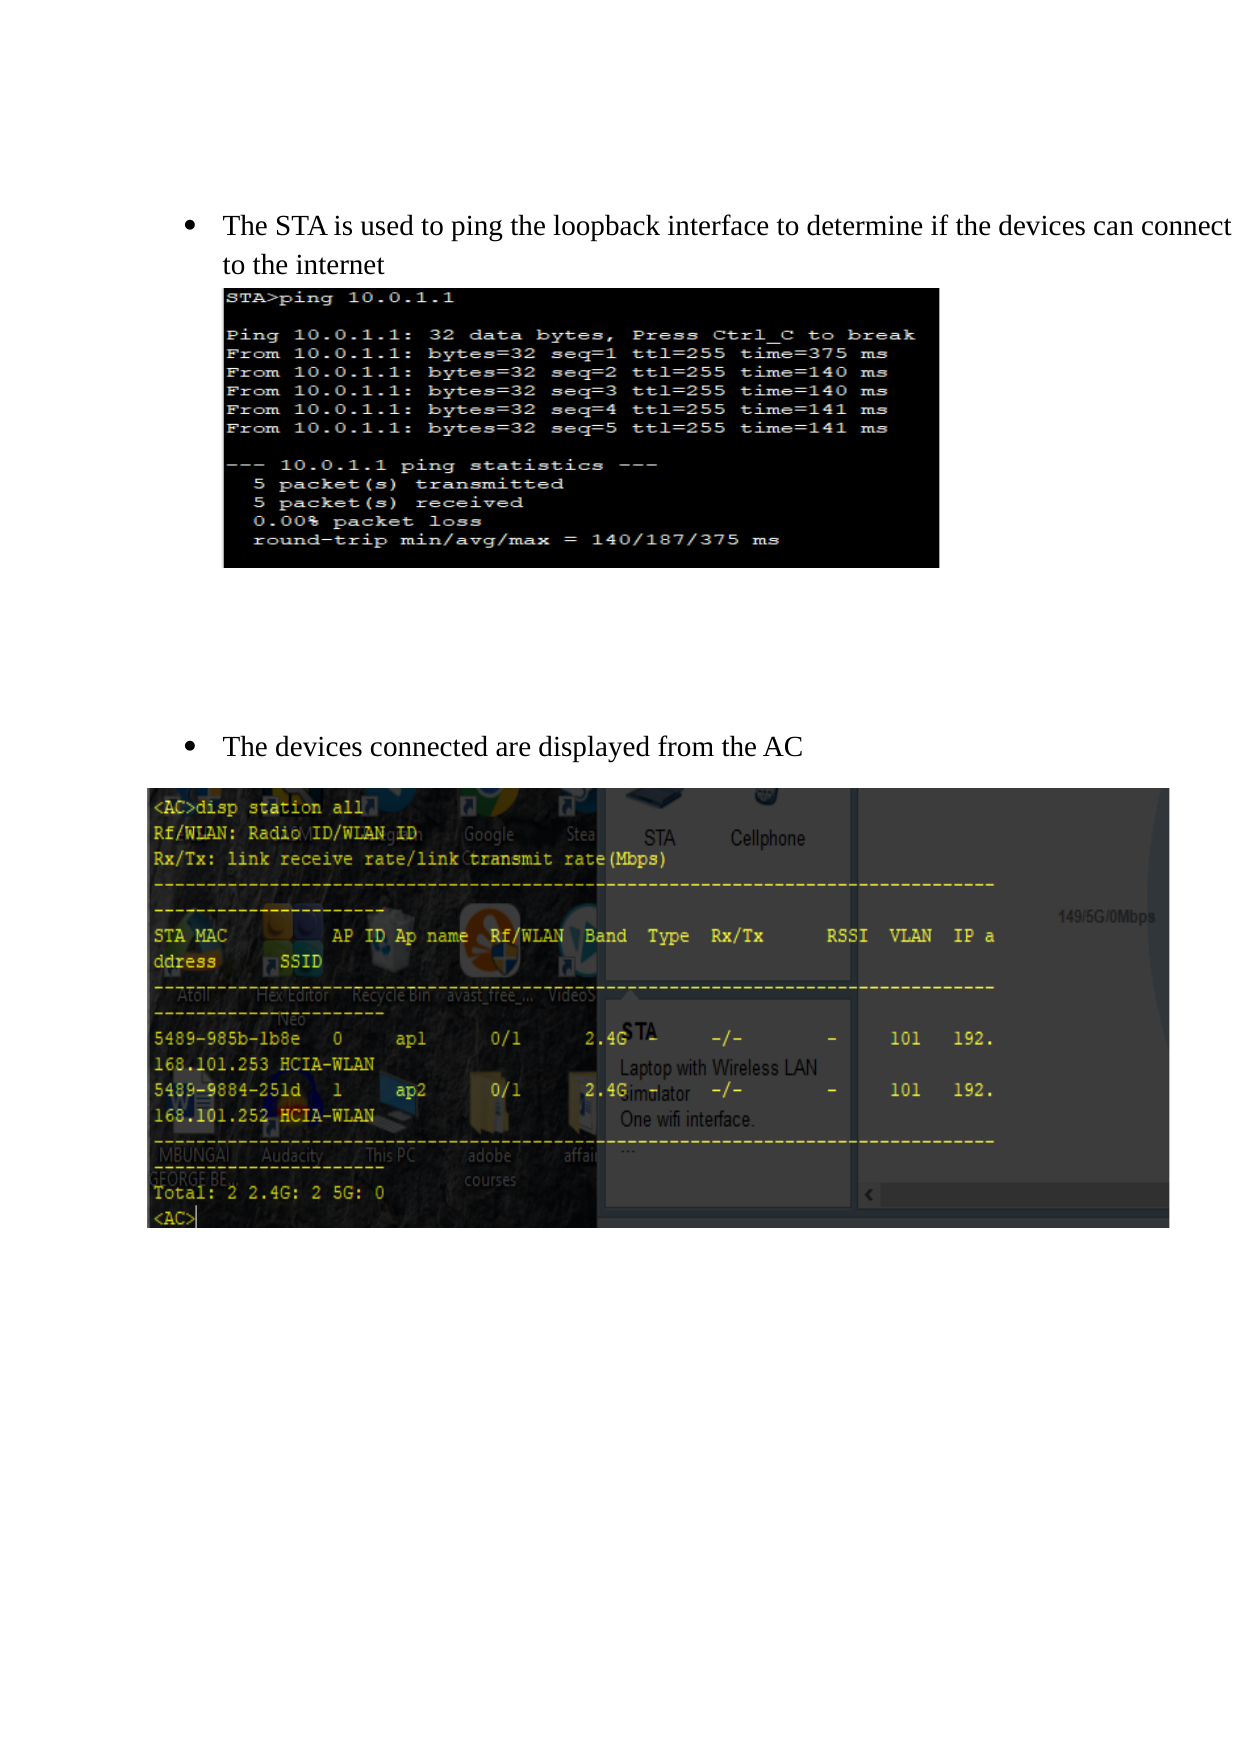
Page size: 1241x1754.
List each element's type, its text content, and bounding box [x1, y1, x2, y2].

picture [221, 288, 940, 568]
list The STA is used to ping the loopback interface to determine if the devices can connect to the internet [185, 208, 1236, 281]
list The devices connected are displayed from the AC [185, 729, 1236, 763]
picture [147, 788, 1170, 1228]
